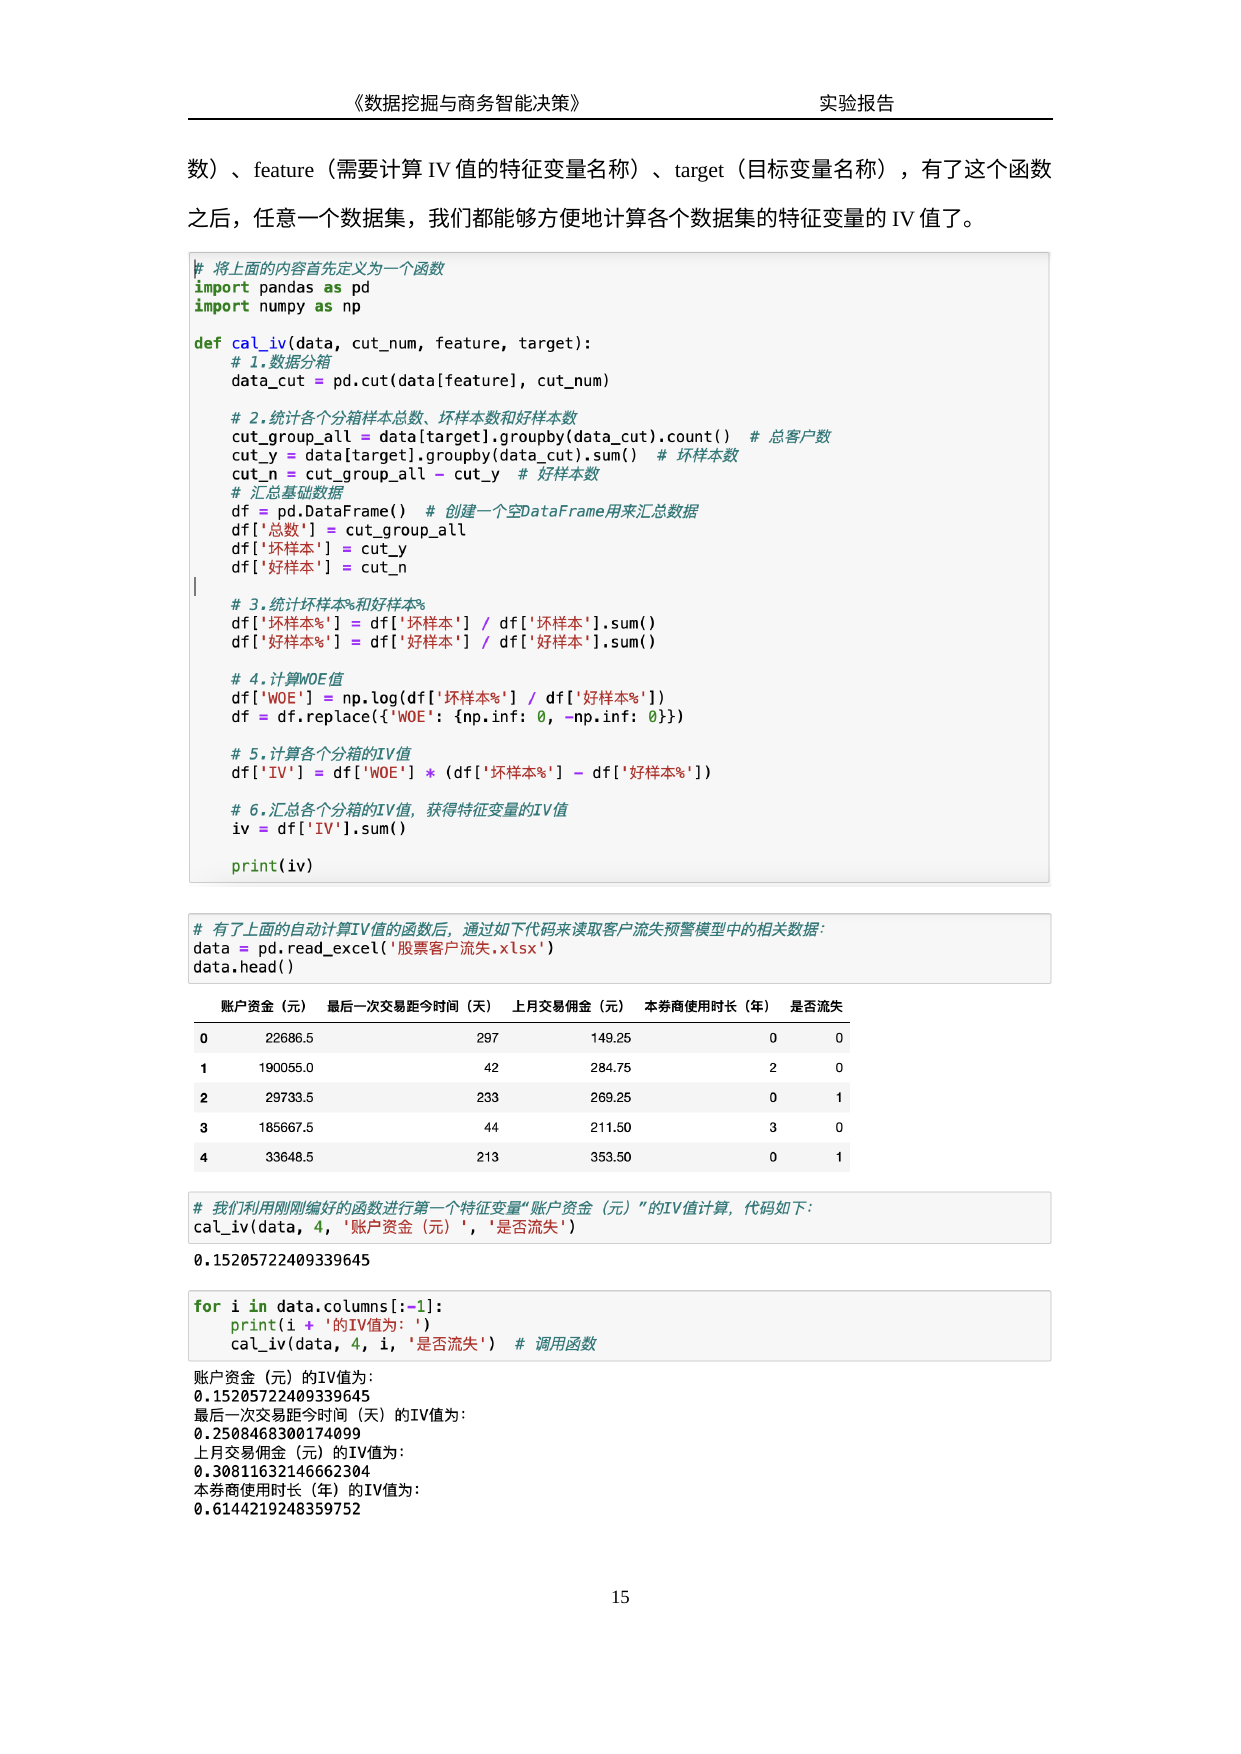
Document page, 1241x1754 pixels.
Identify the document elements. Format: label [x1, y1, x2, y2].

text [187, 153, 1053, 234]
picture [187, 913, 1053, 1519]
picture [187, 249, 1052, 887]
